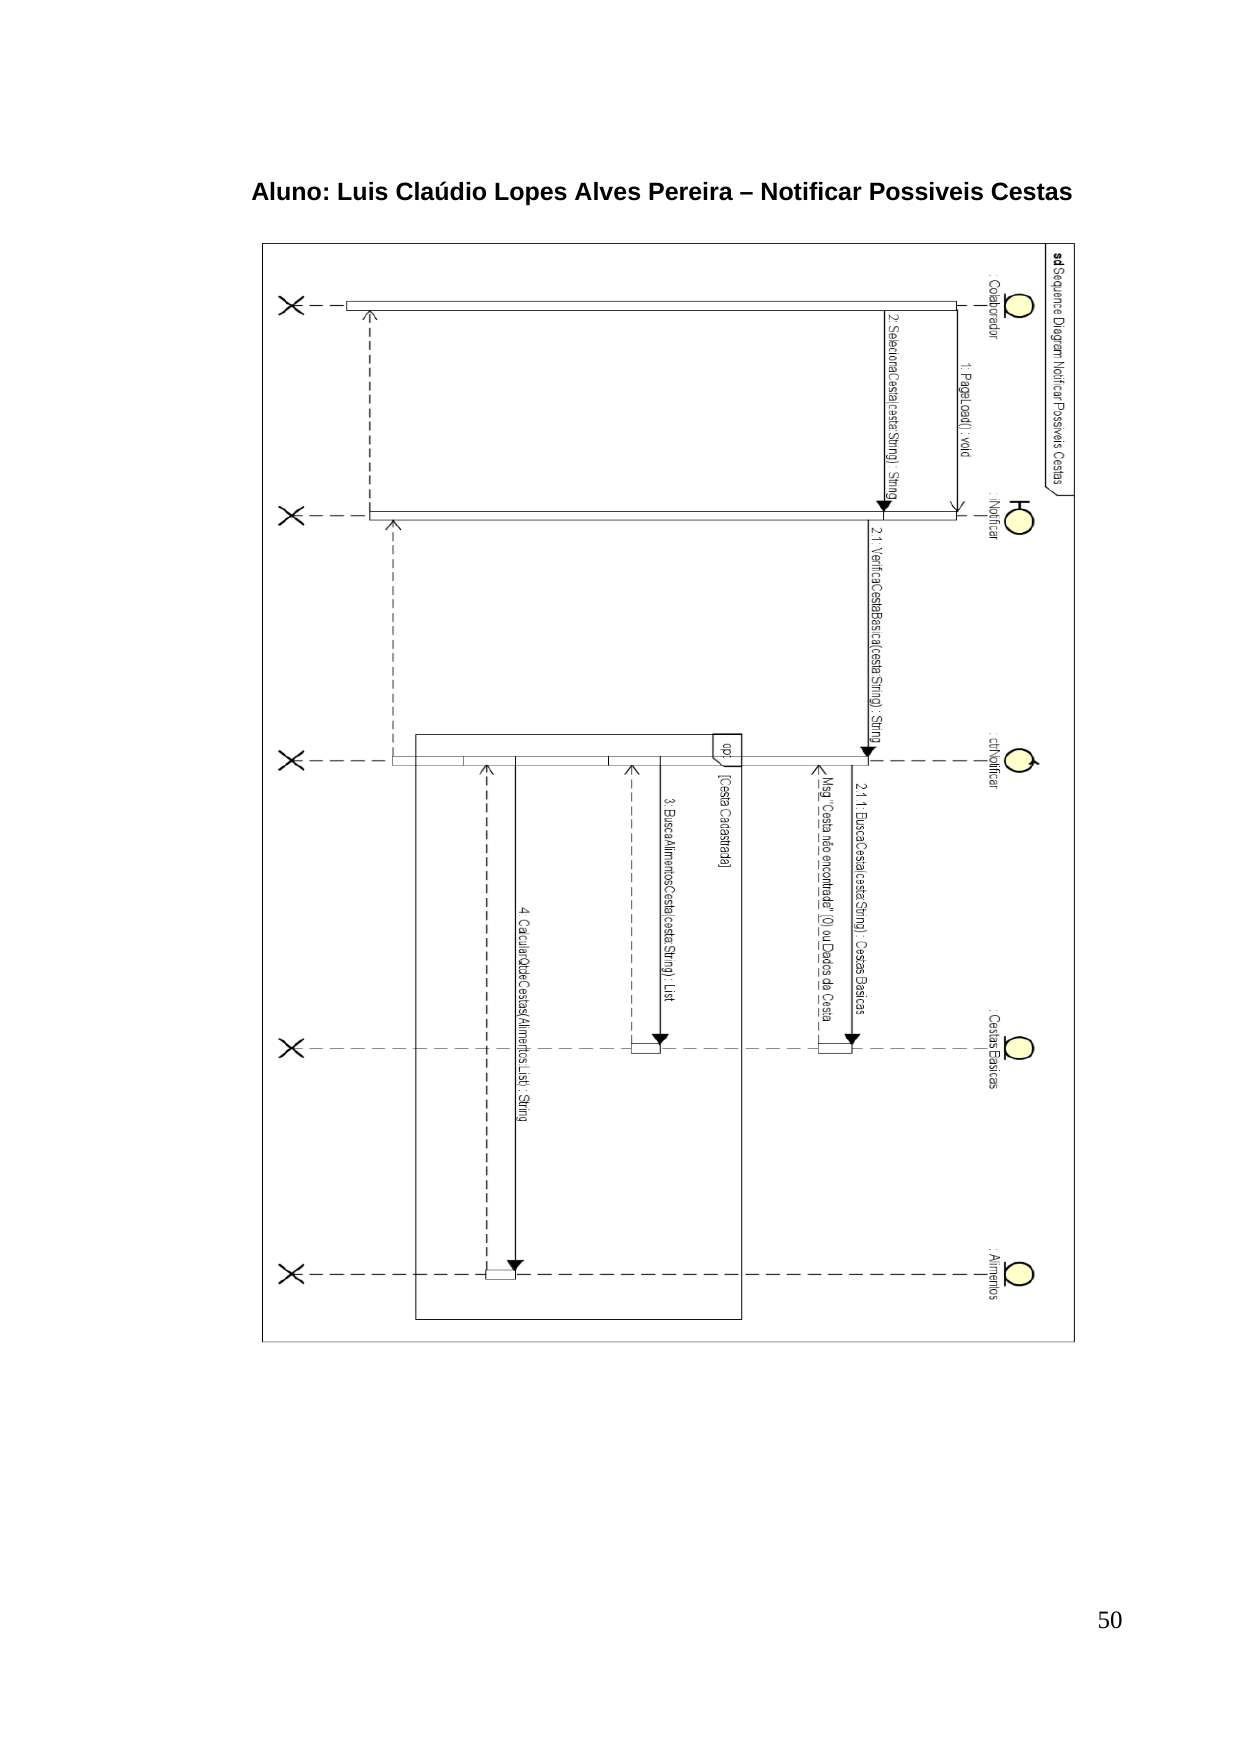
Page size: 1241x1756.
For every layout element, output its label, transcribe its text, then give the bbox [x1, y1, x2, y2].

text Aluno: Luis Claúdio Lopes Alves Pereira – Notificar Possiveis Cestas [251, 177, 1122, 206]
picture [251, 236, 1084, 1349]
